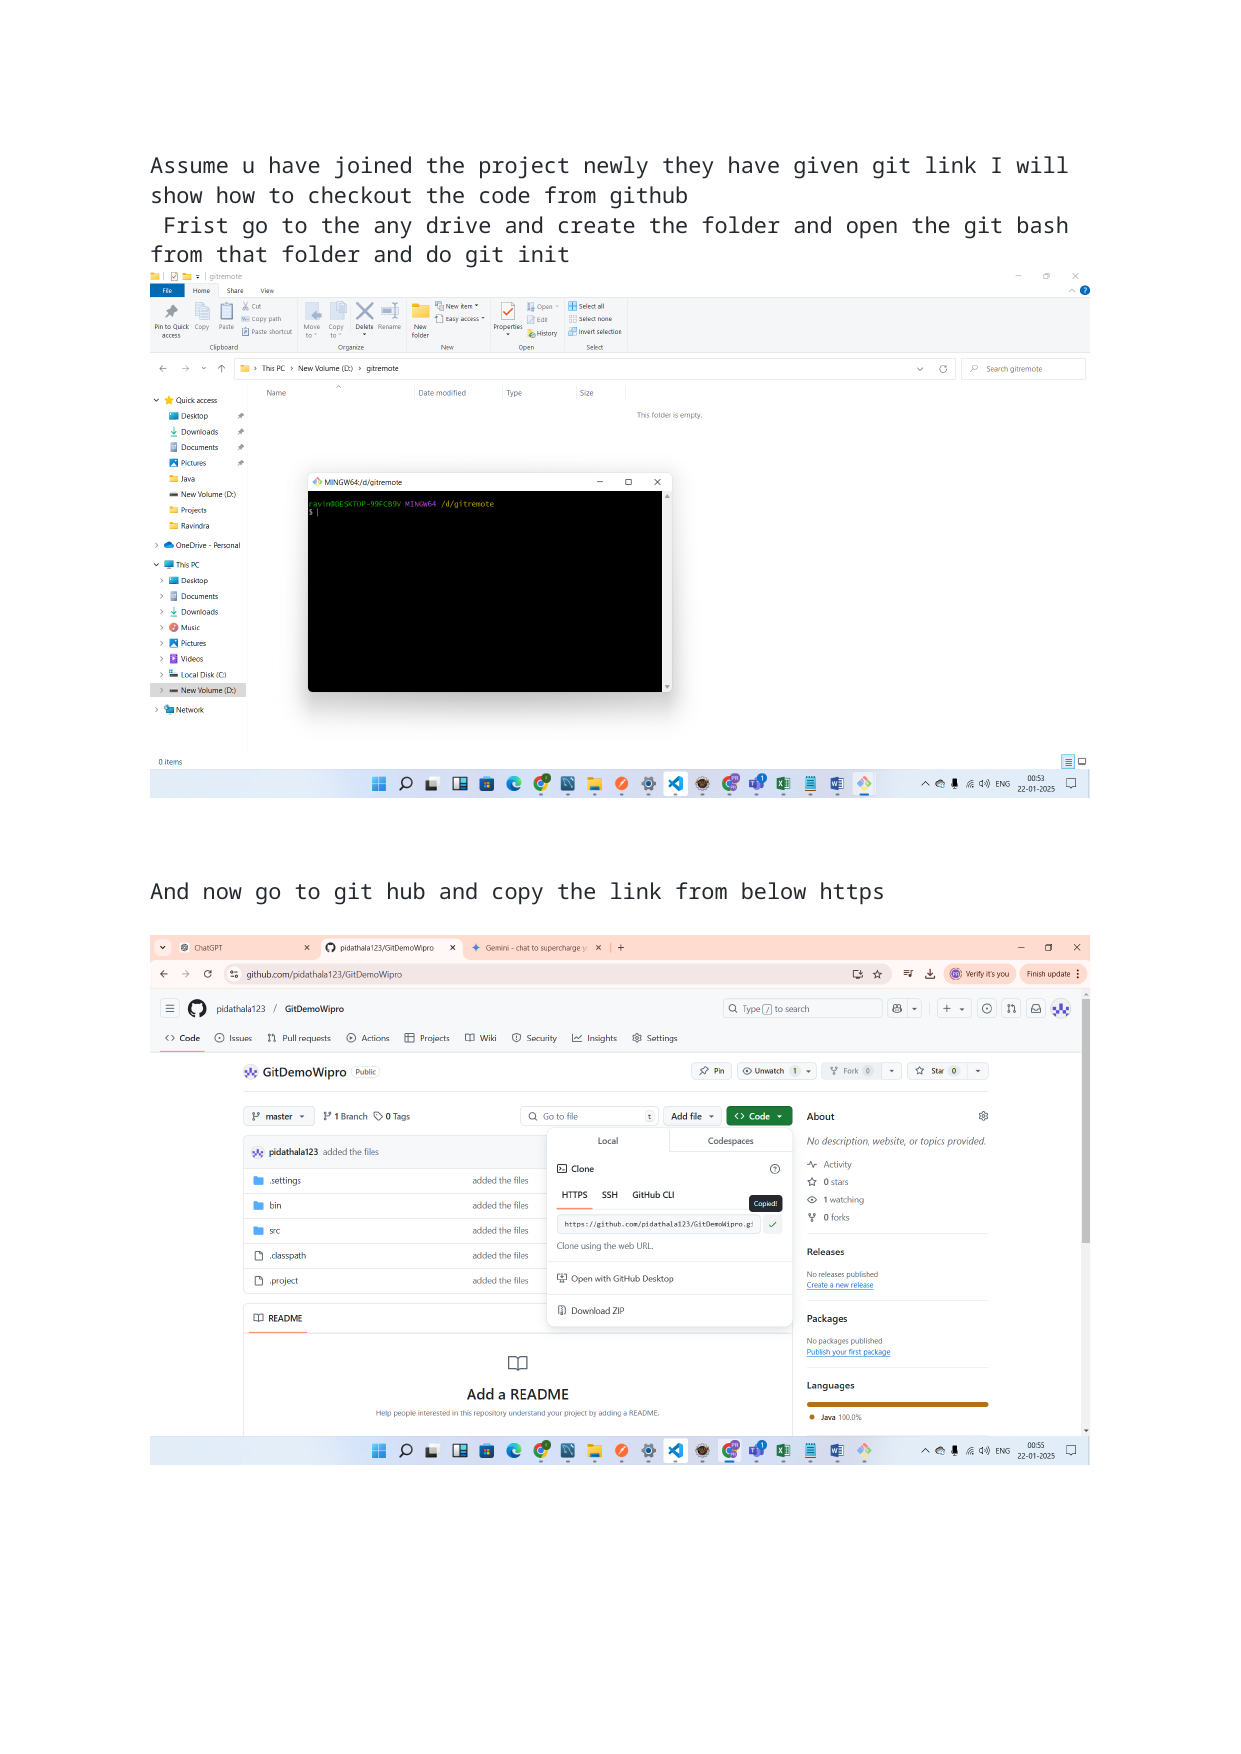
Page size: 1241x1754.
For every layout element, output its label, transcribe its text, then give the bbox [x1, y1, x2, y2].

text Assume u have joined the project newly they have given git link I will show how to checkout the code from github [150, 150, 1090, 209]
picture [150, 935, 1091, 1465]
picture [150, 269, 1091, 798]
text Frist go to the any drive and create the folder and open the git bash from that folder and do git init [150, 209, 1090, 269]
text And now go to git hub and copy the link from below https [150, 876, 1090, 906]
